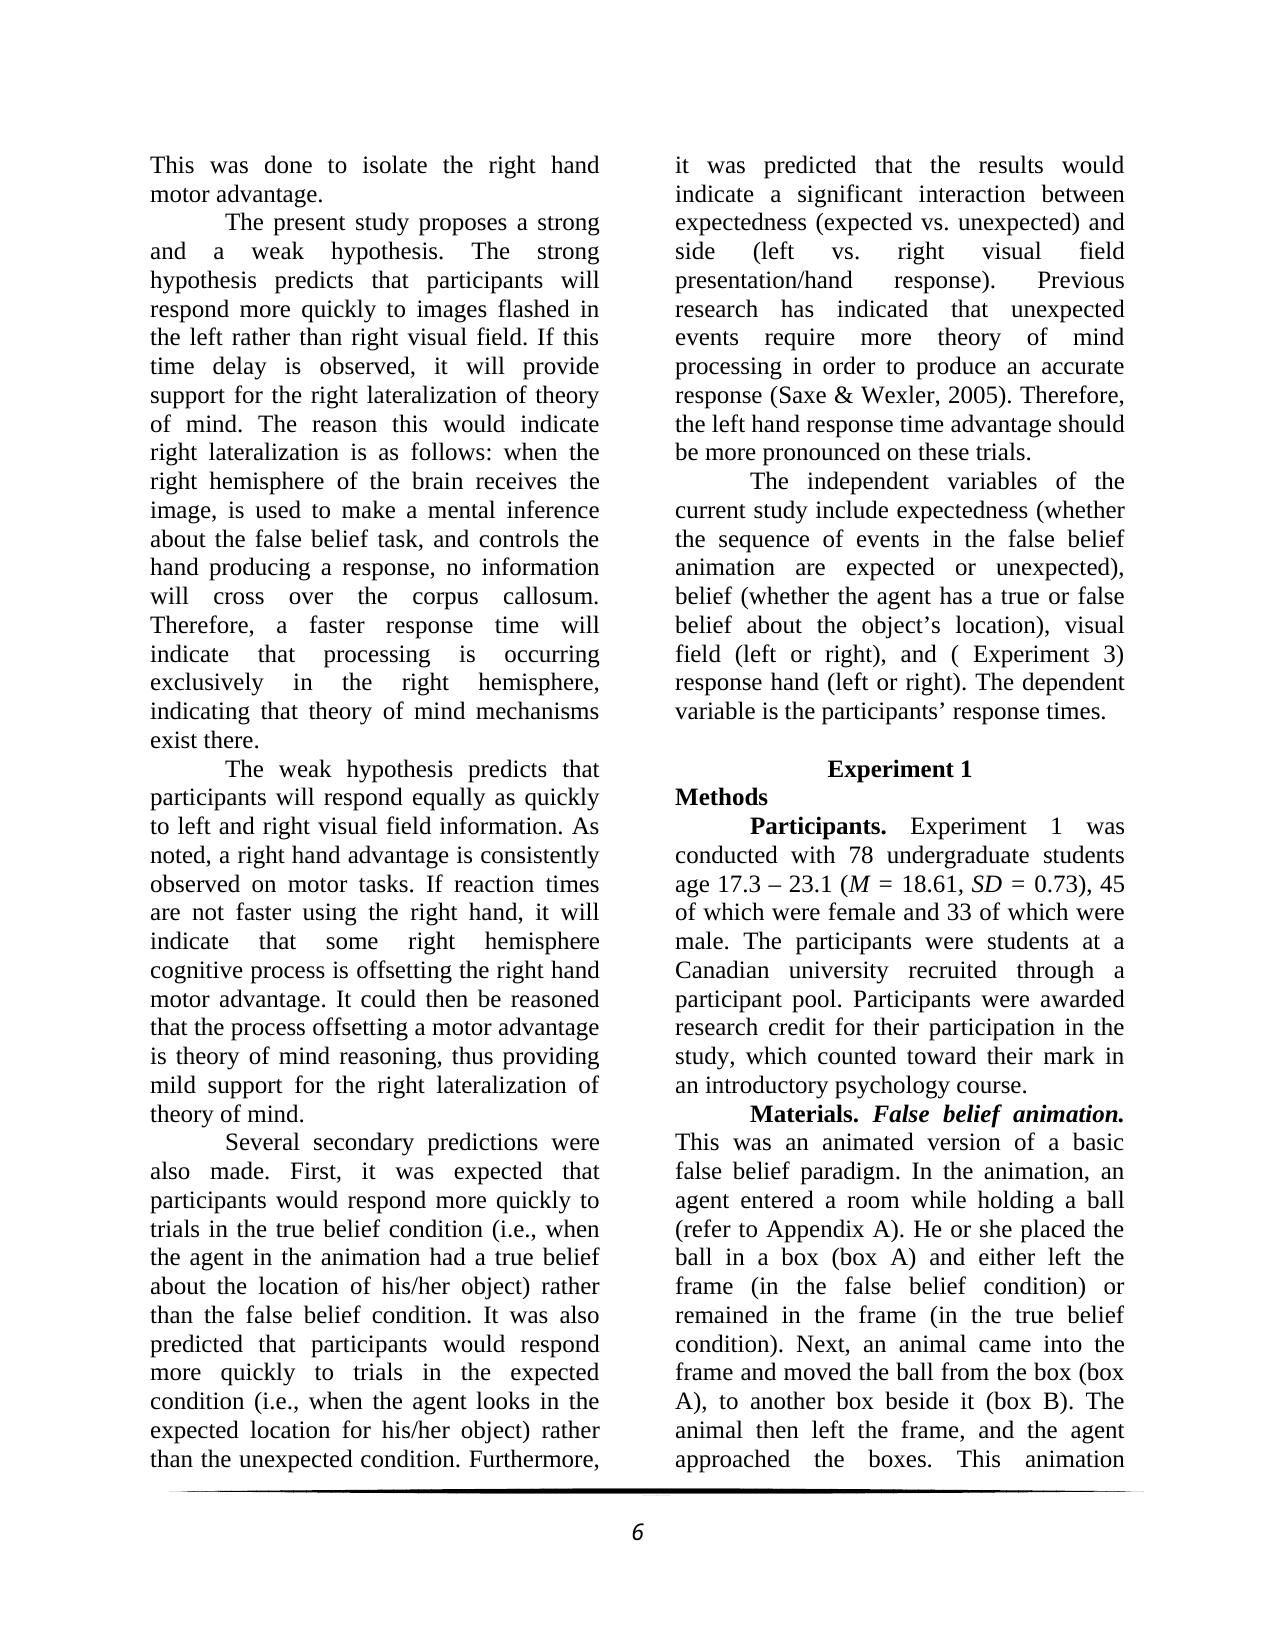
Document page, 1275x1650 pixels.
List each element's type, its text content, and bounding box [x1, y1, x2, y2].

text Experiment 1 [675, 754, 1125, 782]
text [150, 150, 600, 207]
text Methods [675, 782, 1125, 811]
text The weak hypothesis predicts that participants will respond equally as quickly to left and right visual field information. As noted, a right hand advantage is consistently observed on motor tasks. If reaction times are not faster using the right hand, it will indicate that some right hemisphere cognitive process is offsetting the right hand motor advantage. It could then be reasoned that the process offsetting a motor advantage is theory of mind reasoning, thus providing mild support for the right lateralization of theory of mind. [150, 754, 600, 1127]
text The independent variables of the current study include expectedness (whether the sequence of events in the false belief animation are expected or unexpected), belief (whether the agent has a true or false belief about the object’s location), visual field (left or right), and ( Experiment 3) response hand (left or right). The dependent variable is the participants’ response times. [675, 466, 1125, 725]
text Participants. Experiment 1 was conducted with 78 undergraduate students age 17.3 – 23.1 (M = 18.61, SD = 0.73), 45 of which were female and 33 of which were male. The participants were students at a Canadian university recruited through a participant pool. Participants were awarded research credit for their participation in the study, which counted toward their mark in an introductory psychology course. [675, 811, 1125, 1099]
picture [168, 1487, 1144, 1496]
text Several secondary predictions were also made. First, it was expected that participants would respond more quickly to trials in the true belief condition (i.e., when the agent in the animation had a true belief about the location of his/her object) rather than the false belief condition. It was also predicted that participants would respond more quickly to trials in the expected condition (i.e., when the agent looks in the expected location for his/her object) rather than the unexpected condition. Furthermore, it was predicted that the results would indicate a significant interaction between expectedness (expected vs. unexpected) and side (left vs. right visual field presentation/hand response). Previous research has indicated that unexpected events require more theory of mind processing in order to produce an accurate response (Saxe & Wexler, 2005). Therefore, the left hand response time advantage should be more pronounced on these trials. [675, 150, 1125, 466]
text The present study proposes a strong and a weak hypothesis. The strong hypothesis predicts that participants will respond more quickly to images flashed in the left rather than right visual field. If this time delay is observed, it will provide support for the right lateralization of theory of mind. The reason this would indicate right lateralization is as follows: when the right hemisphere of the brain receives the image, is used to make a mental inference about the false belief task, and controls the hand producing a response, no information will cross over the corpus callosum. Therefore, a faster response time will indicate that processing is occurring exclusively in the right hemisphere, indicating that theory of mind mechanisms exist there. [150, 207, 600, 754]
text Several secondary predictions were also made. First, it was expected that participants would respond more quickly to trials in the true belief condition (i.e., when the agent in the animation had a true belief about the location of his/her object) rather than the false belief condition. It was also predicted that participants would respond more quickly to trials in the expected condition (i.e., when the agent looks in the expected location for his/her object) rather than the unexpected condition. Furthermore, it was predicted that the results would indicate a significant interaction between expectedness (expected vs. unexpected) and side (left vs. right visual field presentation/hand response). Previous research has indicated that unexpected events require more theory of mind processing in order to produce an accurate response (Saxe & Wexler, 2005). Therefore, the left hand response time advantage should be more pronounced on these trials. [150, 1127, 600, 1472]
